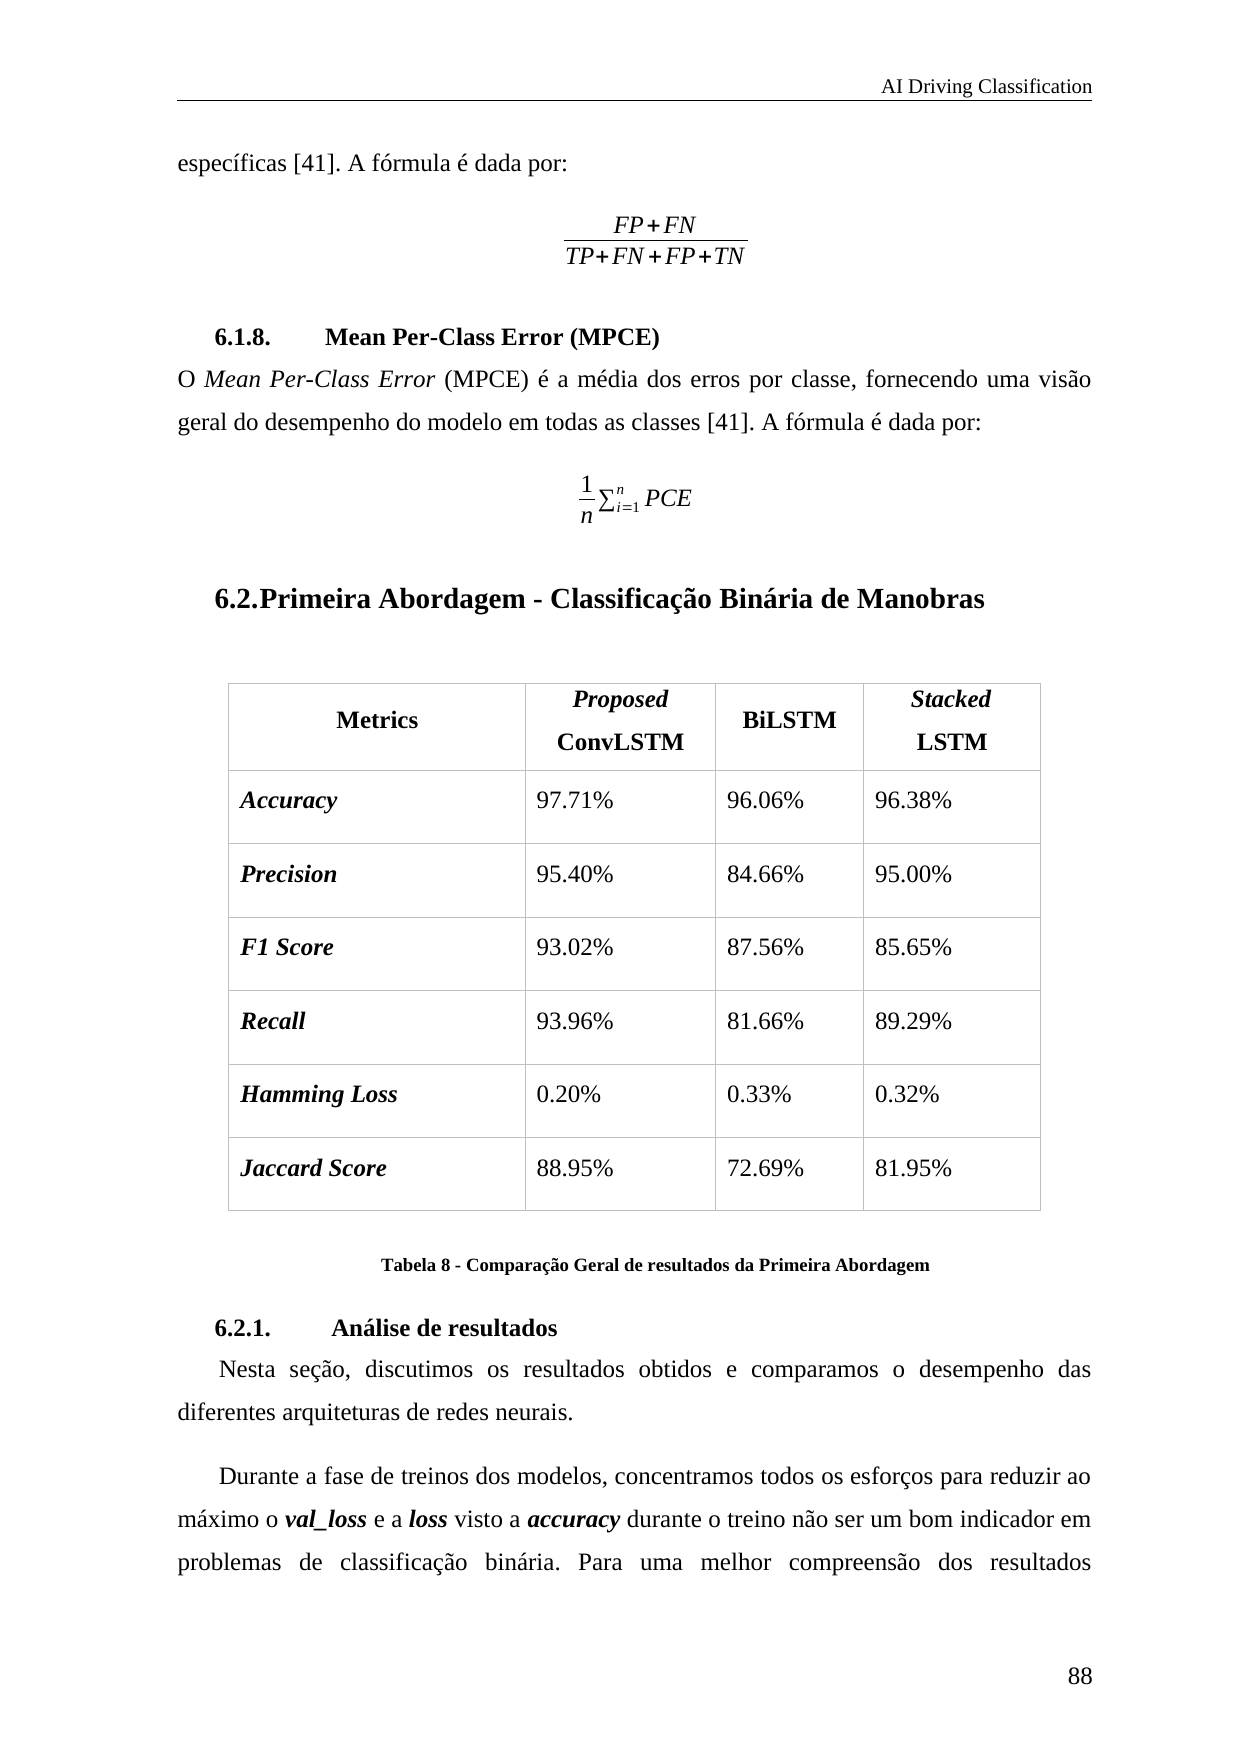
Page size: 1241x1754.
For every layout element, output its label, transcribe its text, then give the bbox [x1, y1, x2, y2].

table_cell Precision [229, 844, 525, 917]
table_cell 72.69% [716, 1138, 863, 1210]
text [177, 148, 1092, 176]
table_cell Recall [229, 991, 525, 1063]
table_cell 95.00% [864, 844, 1040, 917]
table_cell 81.95% [864, 1138, 1040, 1210]
table_cell 88.95% [526, 1138, 715, 1210]
table_cell Jaccard Score [229, 1138, 525, 1210]
table_cell 81.66% [716, 991, 863, 1063]
subtitle Primeira Abordagem - Classificação Binária de Manobras [214, 582, 1092, 615]
table_cell 85.65% [864, 918, 1040, 990]
table_cell 87.56% [716, 918, 863, 990]
table_cell Hamming Loss [229, 1065, 525, 1137]
subtitle Mean Per-Class Error (MPCE) [214, 322, 1092, 351]
table_cell 97.71% [526, 771, 715, 843]
table_header BiLSTM [716, 684, 863, 770]
table_cell 84.66% [716, 844, 863, 917]
table_cell 93.02% [526, 918, 715, 990]
table_cell 0.33% [716, 1065, 863, 1137]
table_header Proposed ConvLSTM [526, 684, 715, 770]
table_cell 89.29% [864, 991, 1040, 1063]
text Nesta seção, discutimos os resultados obtidos e comparamos o desempenho das diferentes arquiteturas de redes neurais. [177, 1354, 1092, 1426]
table_header Metrics [229, 684, 525, 770]
table_cell 0.20% [526, 1065, 715, 1137]
text O Mean Per-Class Error (MPCE) é a média dos erros por classe, fornecendo uma visão geral do desempenho do modelo em todas as classes . A fórmula é dada por: [177, 364, 1092, 436]
table_cell 96.38% [864, 771, 1040, 843]
table_cell 96.06% [716, 771, 863, 843]
table_cell F1 Score [229, 918, 525, 990]
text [177, 1461, 1092, 1576]
table_cell Accuracy [229, 771, 525, 843]
table_cell 0.32% [864, 1065, 1040, 1137]
table_cell 95.40% [526, 844, 715, 917]
table_header Stacked LSTM [864, 684, 1040, 770]
subtitle Análise de resultados [214, 1313, 1092, 1342]
table_cell 93.96% [526, 991, 715, 1063]
